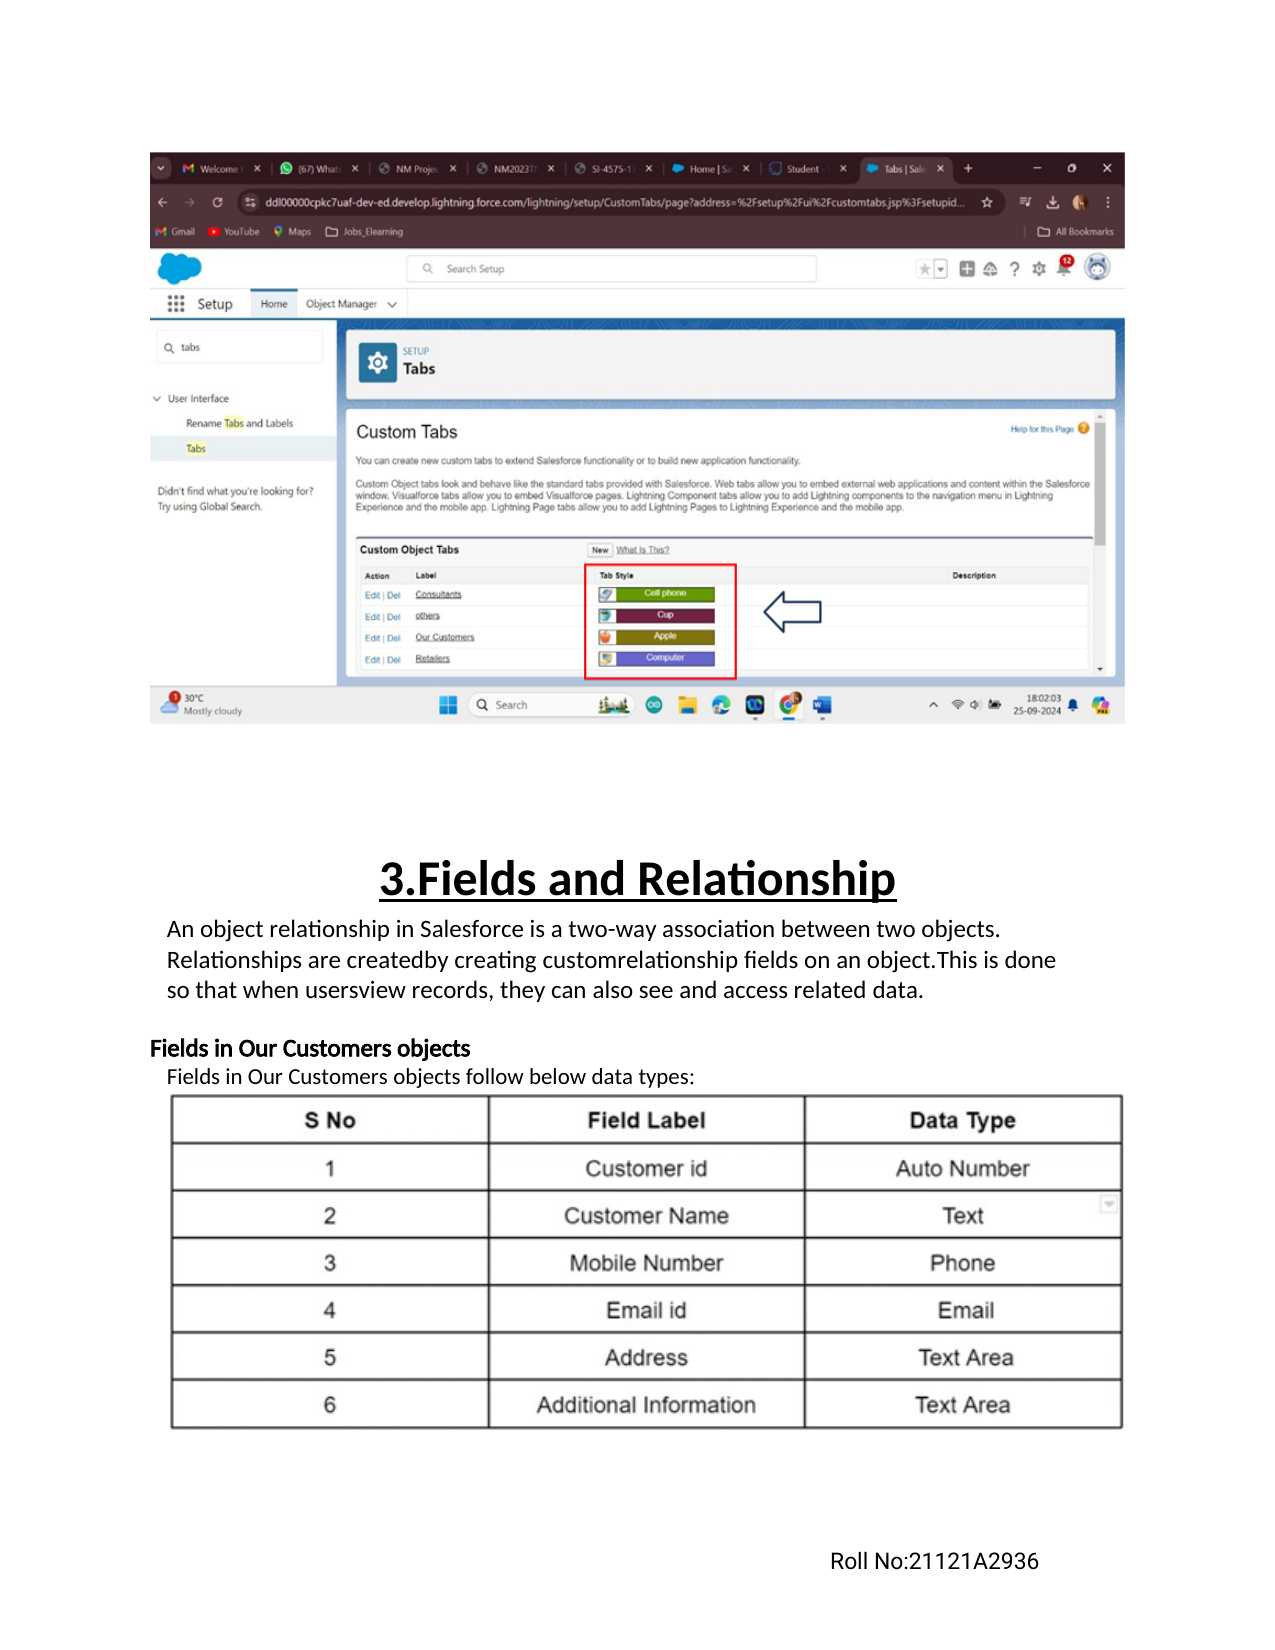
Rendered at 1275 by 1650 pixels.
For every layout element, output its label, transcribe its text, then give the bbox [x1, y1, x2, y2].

picture [150, 150, 1125, 725]
picture [166, 1090, 1128, 1458]
text An object relationship in Salesforce is a two-way association between two objects. Relationships are createdby creating customrelationship fields on an object.This is done so that when usersview records, they can also see and access related data. [167, 913, 1071, 1005]
text Fields in Our Customers objects [150, 1032, 1125, 1062]
text 3.Fields and Relationship [150, 847, 1125, 908]
text Fields in Our Customers objects follow below data types: [167, 1062, 1125, 1090]
